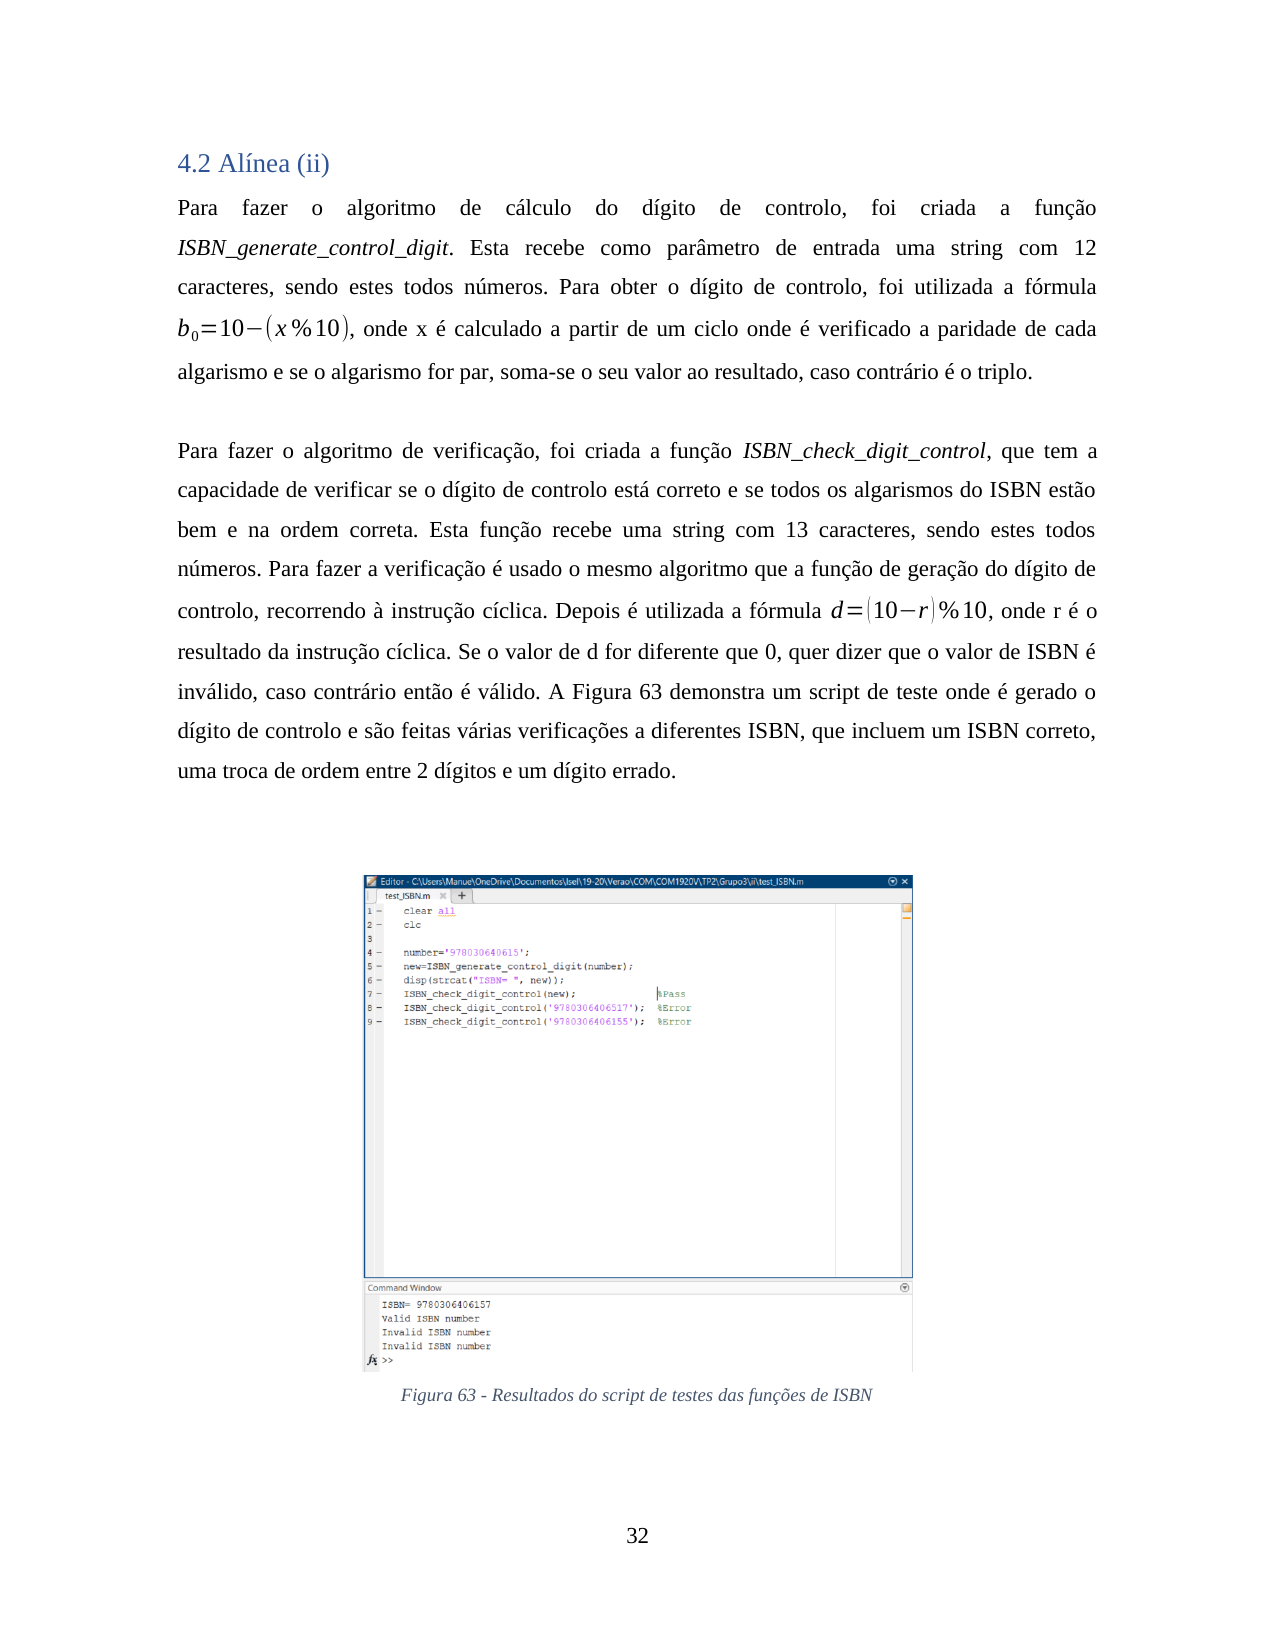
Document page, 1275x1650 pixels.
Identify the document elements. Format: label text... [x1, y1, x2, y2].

text Para fazer o algoritmo de verificação, foi criada a função ISBN_check_digit_control, que tem a capacidade de verificar se o dígito de controlo está correto e se todos os algarismos do ISBN estão bem e na ordem correta. Esta função recebe uma string com 13 caracteres, sendo estes todos números. Para fazer a verificação é usado o mesmo algoritmo que a função de geração do dígito de controlo, recorrendo à instrução cíclica. Depois é utilizada a fórmula , onde r é o resultado da instrução cíclica. Se o valor de d for diferente que 0, quer dizer que o valor de ISBN é inválido, caso contrário então é válido. A Figura 63 demonstra um script de teste onde é gerado o dígito de controlo e são feitas várias verificações a diferentes ISBN, que incluem um ISBN correto, uma troca de ordem entre 2 dígitos e um dígito errado. [177, 437, 1098, 783]
text Para fazer o algoritmo de cálculo do dígito de controlo, foi criada a função ISBN_generate_control_digit. Esta recebe como parâmetro de entrada uma string com 12 caracteres, sendo estes todos números. Para obter o dígito de controlo, foi utilizada a fórmula , onde x é calculado a partir de um ciclo onde é verificado a paridade de cada algarismo e se o algarismo for par, soma-se o seu valor ao resultado, caso contrário é o triplo. [177, 194, 1098, 384]
picture [362, 875, 913, 1372]
subtitle 4.2 Alínea (ii) [177, 148, 1098, 179]
